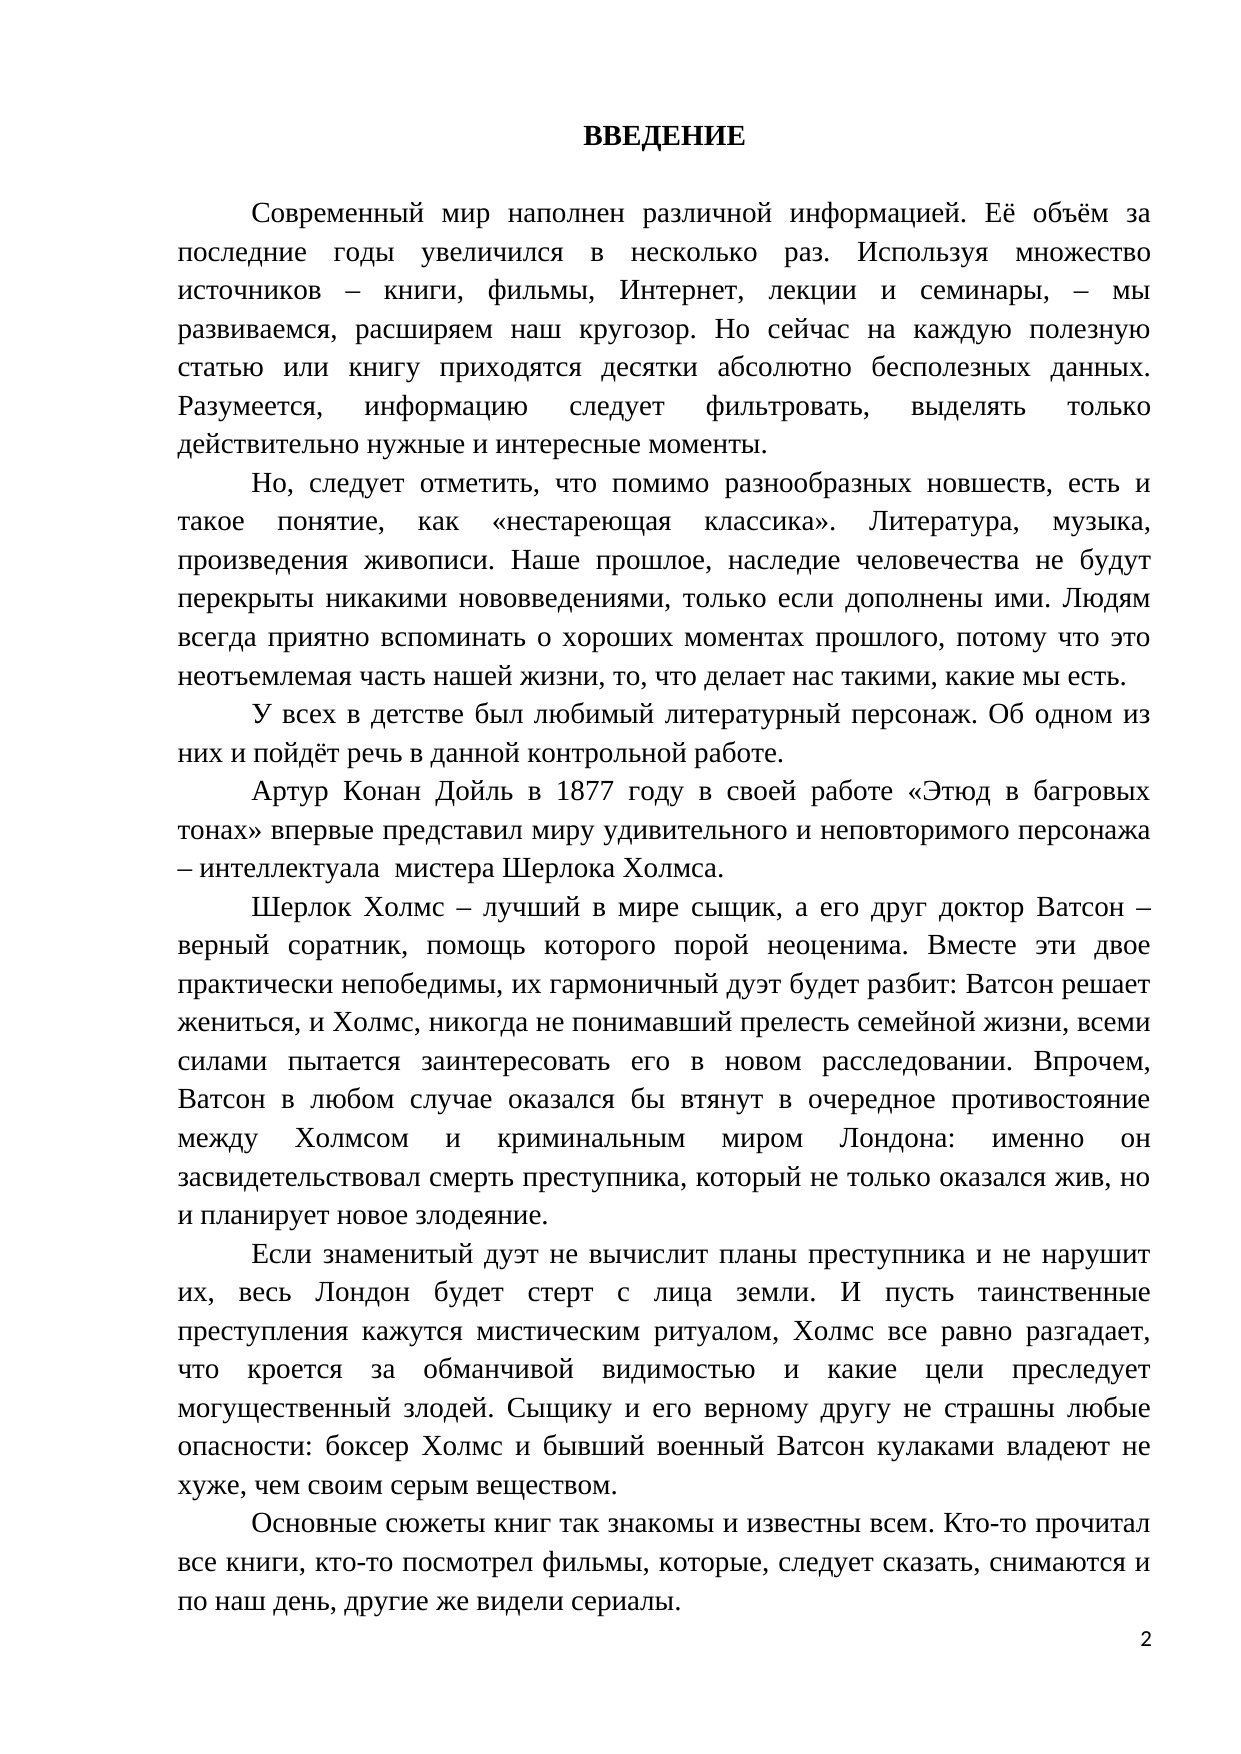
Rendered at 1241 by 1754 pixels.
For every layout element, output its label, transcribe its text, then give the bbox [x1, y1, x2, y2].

text Основные сюжеты книг так знакомы и известны всем. Кто-то прочитал все книги, кто-то посмотрел фильмы, которые, следует сказать, снимаются и по наш день, другие же видели сериалы. [177, 1506, 1152, 1616]
text Артур Конан Дойль в 1877 году в своей работе «Этюд в багровых тонах» впервые представил миру удивительного и неповторимого персонажа – интеллектуала мистера Шерлока Холмса. [177, 773, 1152, 884]
text ВВЕДЕНИЕ [177, 118, 1152, 152]
text Современный мир наполнен различной информацией. Её объём за последние годы увеличился в несколько раз. Используя множество источников – книги, фильмы, Интернет, лекции и семинары, – мы развиваемся, расширяем наш кругозор. Но сейчас на каждую полезную статью или книгу приходятся десятки абсолютно бесполезных данных. Разумеется, информацию следует фильтровать, выделять только действительно нужные и интересные моменты. [177, 195, 1152, 460]
text Шерлок Холмс – лучший в мире сыщик, а его друг доктор Ватсон – верный соратник, помощь которого порой неоценима. Вместе эти двое практически непобедимы, их гармоничный дуэт будет разбит: Ватсон решает жениться, и Холмс, никогда не понимавший прелесть семейной жизни, всеми силами пытается заинтересовать его в новом расследовании. Впрочем, Ватсон в любом случае оказался бы втянут в очередное противостояние между Холмсом и криминальным миром Лондона: именно он засвидетельствовал смерть преступника, который не только оказался жив, но и планирует новое злодеяние. [177, 889, 1152, 1231]
text Если знаменитый дуэт не вычислит планы преступника и не нарушит их, весь Лондон будет стерт с лица земли. И пусть таинственные преступления кажутся мистическим ритуалом, Холмс все равно разгадает, что кроется за обманчивой видимостью и какие цели преследует могущественный злодей. Сыщику и его верному другу не страшны любые опасности: боксер Холмс и бывший военный Ватсон кулаками владеют не хуже, чем своим серым веществом. [177, 1236, 1152, 1501]
text У всех в детстве был любимый литературный персонаж. Об одном из них и пойдёт речь в данной контрольной работе. [177, 696, 1152, 768]
text Но, следует отметить, что помимо разнообразных новшеств, есть и такое понятие, как «нестареющая классика». Литература, музыка, произведения живописи. Наше прошлое, наследие человечества не будут перекрыты никакими нововведениями, только если дополнены ими. Людям всегда приятно вспоминать о хороших моментах прошлого, потому что это неотъемлемая часть нашей жизни, то, что делает нас такими, какие мы есть. [177, 465, 1152, 691]
